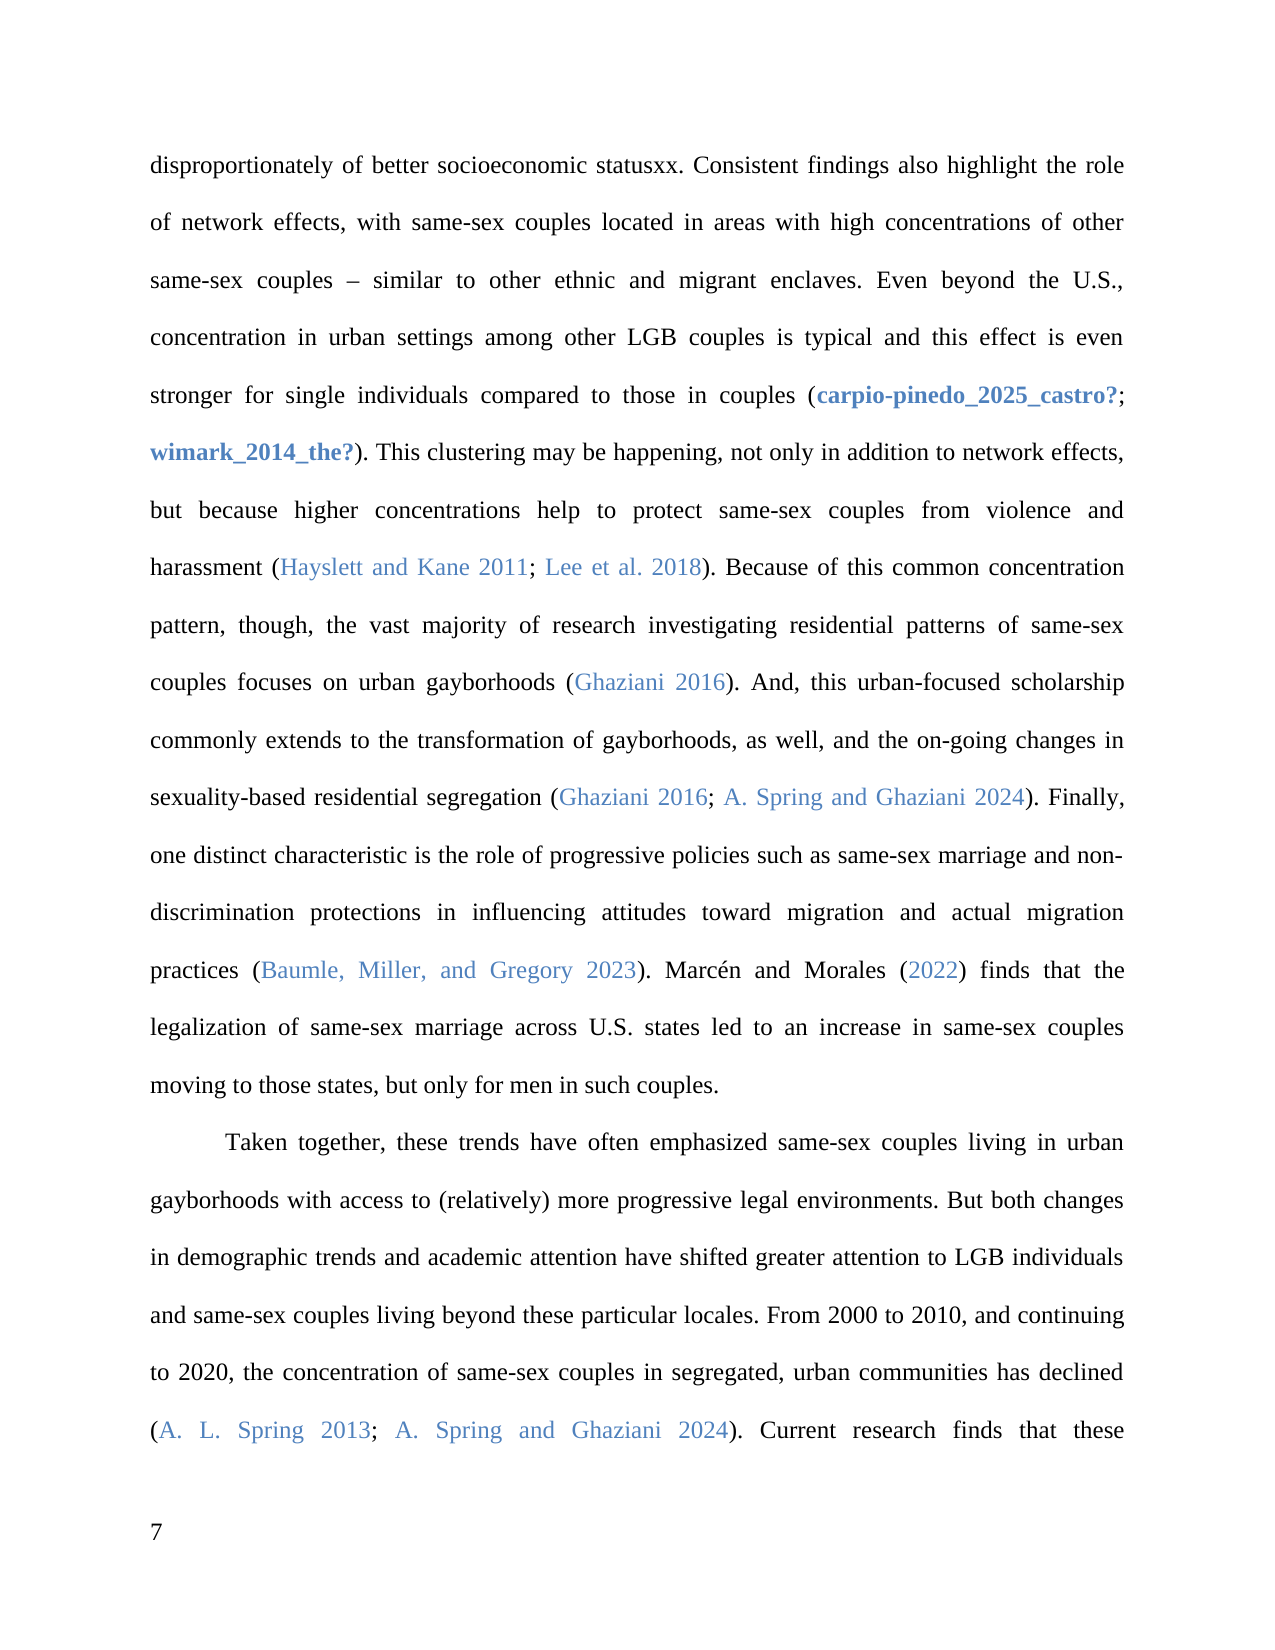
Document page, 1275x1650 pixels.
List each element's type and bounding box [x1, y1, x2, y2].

text [150, 1127, 1125, 1444]
text [150, 150, 1125, 1099]
